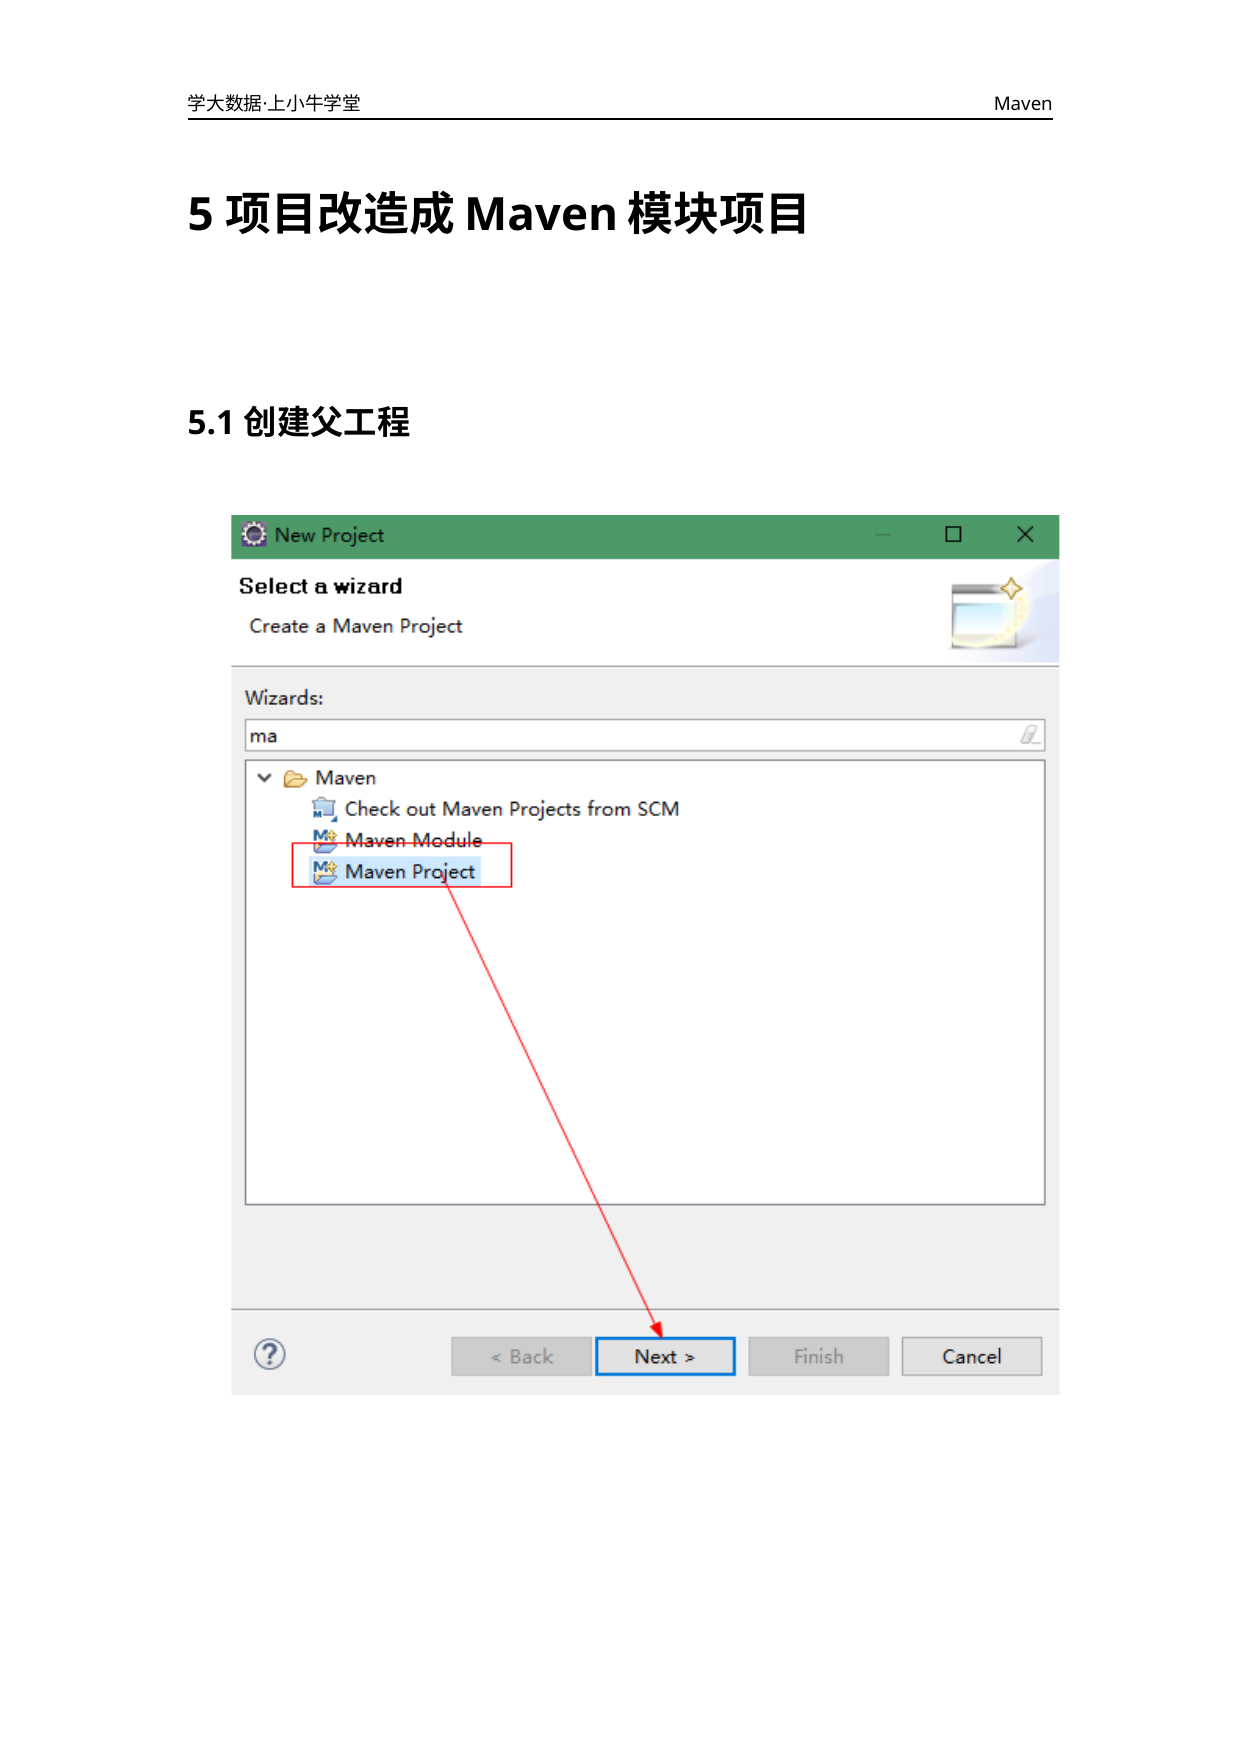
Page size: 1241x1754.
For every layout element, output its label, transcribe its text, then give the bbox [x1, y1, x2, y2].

picture [231, 515, 1060, 1395]
subtitle 5 项目改造成Maven模块项目 [187, 162, 1053, 259]
subtitle 5.1 创建父工程 [187, 388, 1053, 453]
